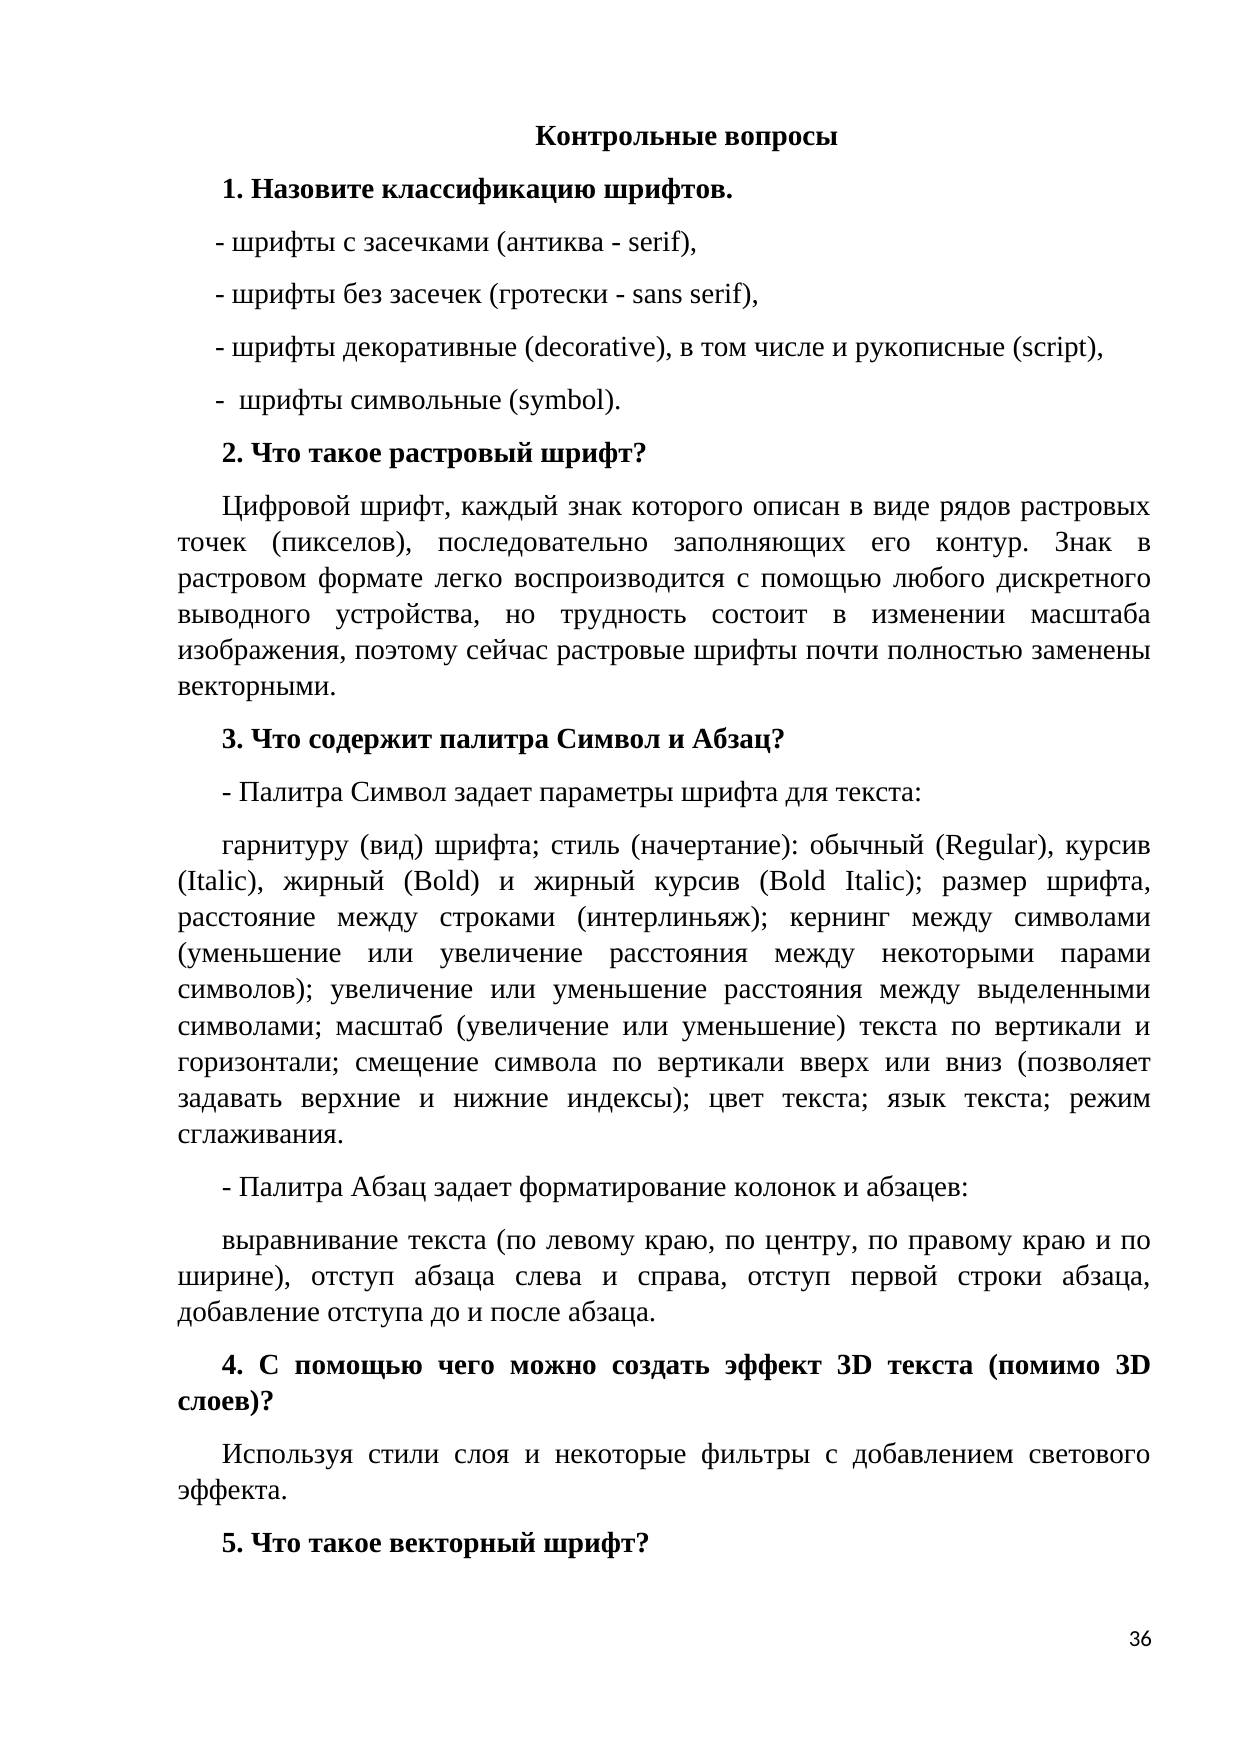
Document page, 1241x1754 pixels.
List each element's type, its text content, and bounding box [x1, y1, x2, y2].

text - шрифты декоративные (decorative), в том числе и рукописные (script), [215, 329, 1152, 363]
text 3. Что содержит палитра Символ и Абзац? [177, 721, 1152, 755]
text 5. Что такое векторный шрифт? [177, 1525, 1152, 1558]
text - Палитра Символ задает параметры шрифта для текста: [177, 774, 1152, 808]
text Используя стили слоя и некоторые фильтры с добавлением светового эффекта. [177, 1436, 1152, 1506]
text - шрифты символьные (symbol). [215, 382, 1152, 416]
text 2. Что такое растровый шрифт? [177, 435, 1152, 468]
text Контрольные вопросы [177, 118, 1152, 152]
text - Палитра Абзац задает форматирование колонок и абзацев: [177, 1169, 1152, 1202]
text - шрифты без засечек (гротески - sans serif), [215, 277, 1152, 310]
text - шрифты с засечками (антиква - serif), [215, 224, 1152, 257]
text 4. С помощью чего можно создать эффект 3D текста (помимо 3D слоев)? [177, 1347, 1152, 1417]
text гарнитуру (вид) шрифта; стиль (начертание): обычный (Regular), курсив (Italic), жирный (Bold) и жирный курсив (Bold Italic); размер шрифта, расстояние между строками (интерлиньяж); кернинг между символами (уменьшение или увеличение расстояния между некоторыми парами символов); увеличение или уменьшение расстояния между выделенными символами; масштаб (увеличение или уменьшение) текста по вертикали и горизонтали; смещение символа по вертикали вверх или вниз (позволяет задавать верхние и нижние индексы); цвет текста; язык текста; режим сглаживания. [177, 827, 1152, 1150]
text 1. Назовите классификацию шрифтов. [177, 171, 1152, 204]
text выравнивание текста (по левому краю, по центру, по правому краю и по ширине), отступ абзаца слева и справа, отступ первой строки абзаца, добавление отступа до и после абзаца. [177, 1222, 1152, 1328]
text Цифровой шрифт, каждый знак которого описан в виде рядов растровых точек (пикселов), последовательно заполняющих его контур. Знак в растровом формате легко воспроизводится с помощью любого дискретного выводного устройства, но трудность состоит в изменении масштаба изображения, поэтому сейчас растровые шрифты почти полностью заменены векторными. [177, 488, 1152, 702]
